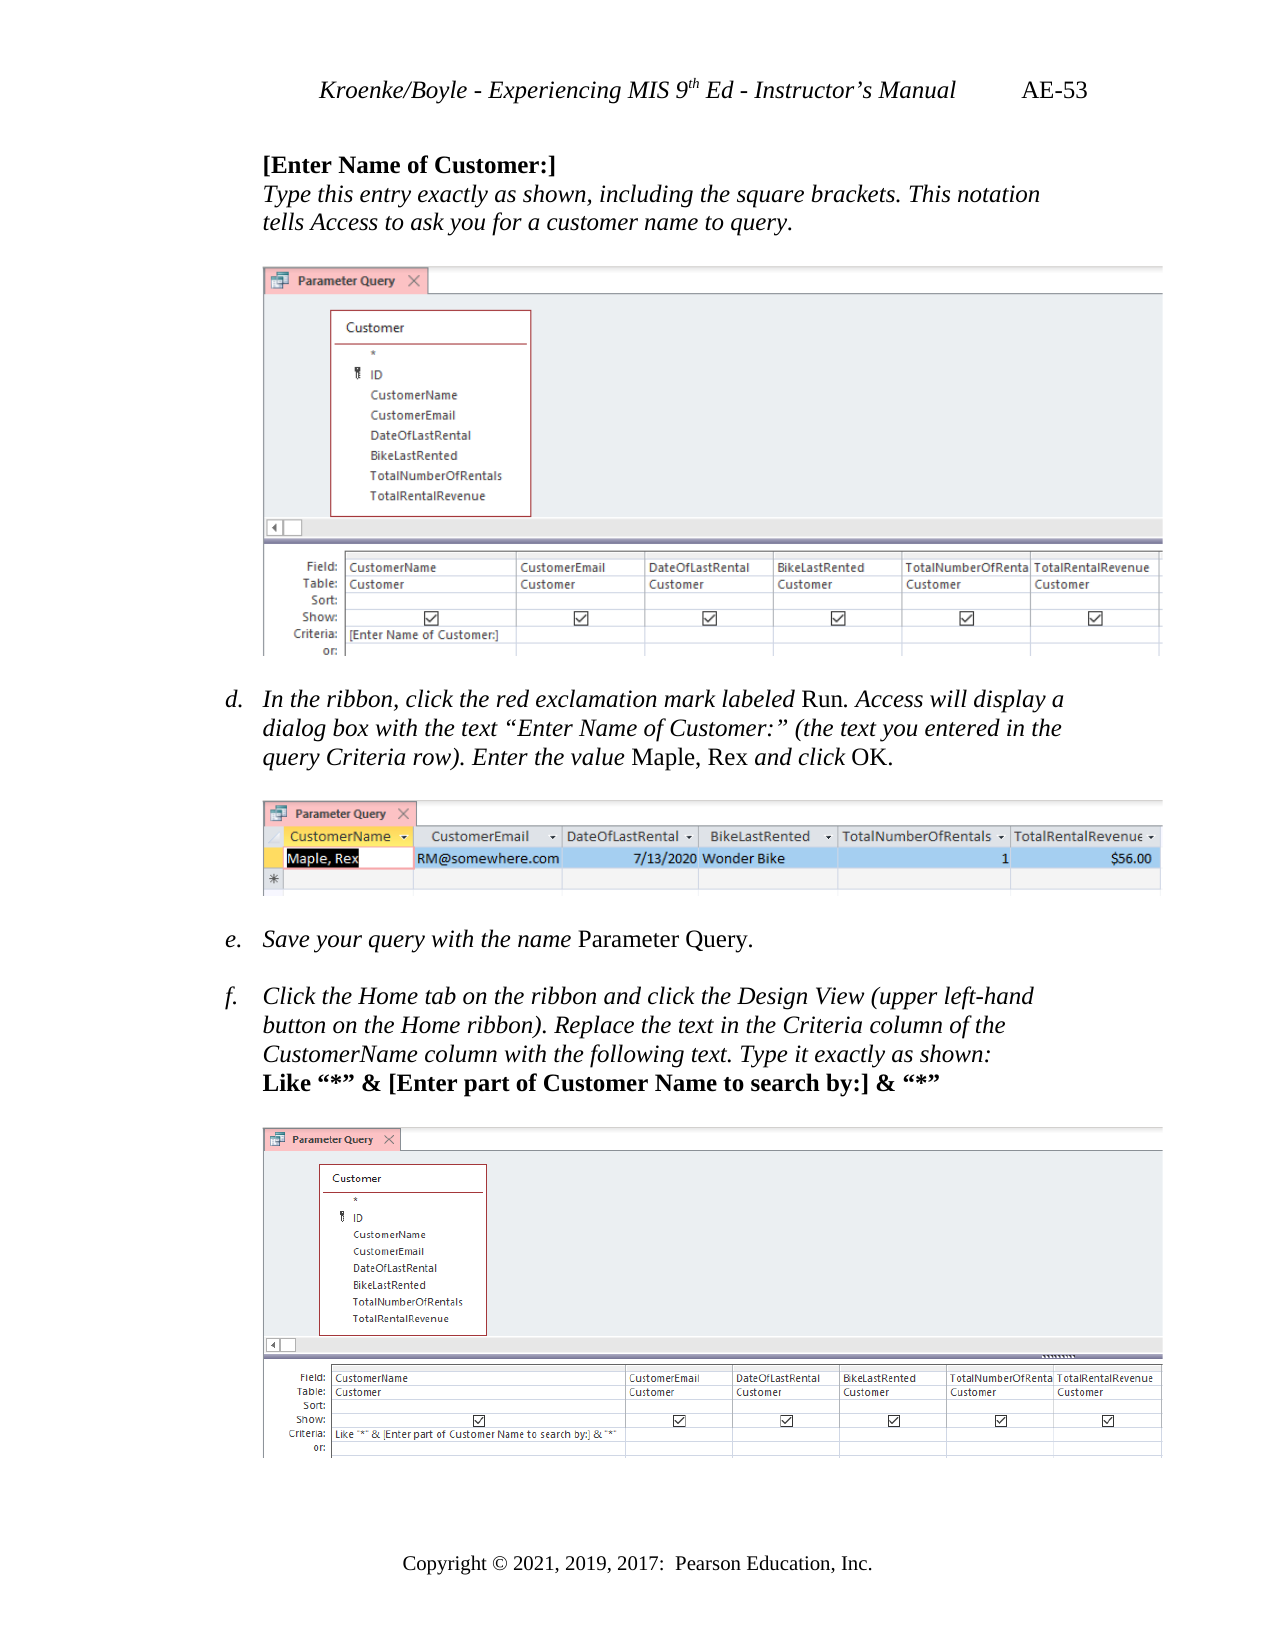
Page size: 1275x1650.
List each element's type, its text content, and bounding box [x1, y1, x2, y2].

picture [262, 265, 1163, 656]
text Type this entry exactly as shown, including the square brackets. This notation tells Access to ask you for a customer name to query. [262, 179, 1087, 236]
subtitle Click the Home tab on the ribbon and click the Design View (upper left-hand button on the Home ribbon). Replace the text in the Criteria column of the CustomerName column with the following text. Type it exactly as shown: [225, 981, 1087, 1068]
subtitle [Enter Name of Customer:] [262, 150, 1087, 179]
text Like “*” & [Enter part of Customer Name to search by:] & “*” [262, 1068, 1087, 1096]
picture [262, 799, 1163, 896]
picture [262, 1125, 1163, 1458]
subtitle Save your query with the name Parameter Query. [225, 924, 1087, 953]
subtitle In the ribbon, click the red exclamation mark labeled Run. Access will display a dialog box with the text “Enter Name of Customer:” (the text you entered in the query Criteria row). Enter the value Maple, Rex and click OK. [225, 684, 1087, 771]
